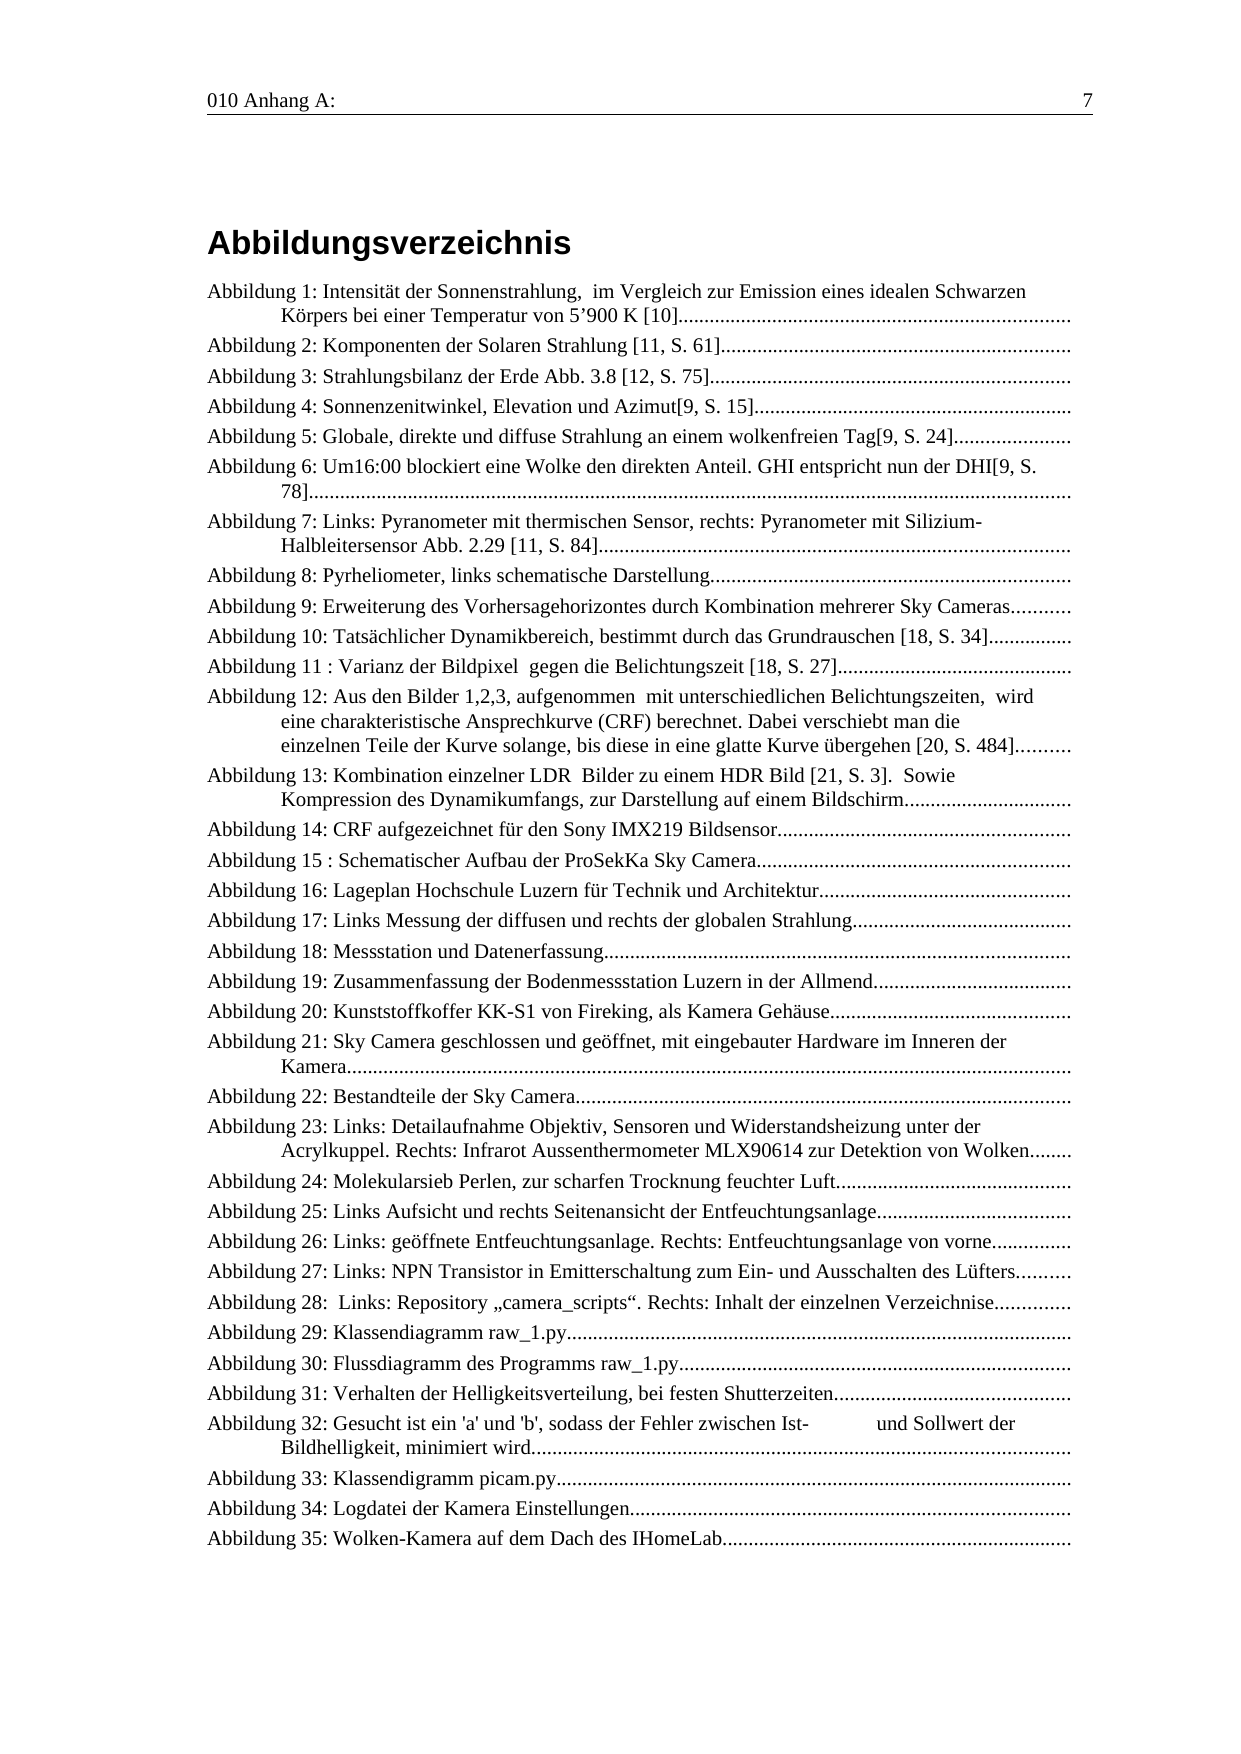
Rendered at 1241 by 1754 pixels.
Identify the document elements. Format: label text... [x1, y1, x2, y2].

text Abbildung 1: Intensität der Sonnenstrahlung, im Vergleich zur Emission eines idealen Schwarzen Körpers bei einer Temperatur von 5’900 K [10]. 15 [207, 279, 1048, 327]
text Abbildung 34: Logdatei der Kamera Einstellungen. 52 [207, 1496, 1048, 1520]
text Abbildung 25: Links Aufsicht und rechts Seitenansicht der Entfeuchtungsanlage. 44 [207, 1199, 1048, 1223]
text Abbildung 12: Aus den Bilder 1,2,3, aufgenommen mit unterschiedlichen Belichtungszeiten, wird eine charakteristische Ansprechkurve (CRF) berechnet. Dabei verschiebt man die einzelnen Teile der Kurve solange, bis diese in eine glatte Kurve übergehen [20, S. 484]. 32 [207, 684, 1048, 757]
text Abbildung 17: Links Messung der diffusen und rechts der globalen Strahlung. 38 [207, 908, 1048, 932]
text Abbildung 3: Strahlungsbilanz der Erde Abb. 3.8 [12, S. 75] 16 [207, 363, 1048, 388]
text Abbildung 21: Sky Camera geschlossen und geöffnet, mit eingebauter Hardware im Inneren der Kamera. 40 [207, 1029, 1048, 1078]
text Abbildung 15 : Schematischer Aufbau der ProSekKa Sky Camera. 36 [207, 848, 1048, 872]
text Abbildung 24: Molekularsieb Perlen, zur scharfen Trocknung feuchter Luft. 44 [207, 1168, 1048, 1193]
text Abbildung 30: Flussdiagramm des Programms raw_1.py 48 [207, 1350, 1048, 1374]
text Abbildung 16: Lageplan Hochschule Luzern für Technik und Architektur 37 [207, 878, 1048, 902]
text Abbildung 11 : Varianz der Bildpixel gegen die Belichtungszeit [18, S. 27] 30 [207, 654, 1048, 678]
text Abbildung 10: Tatsächlicher Dynamikbereich, bestimmt durch das Grundrauschen [18, S. 34] 30 [207, 624, 1048, 648]
text Abbildung 9: Erweiterung des Vorhersagehorizontes durch Kombination mehrerer Sky Cameras. 23 [207, 593, 1048, 618]
text Abbildung 6: Um16:00 blockiert eine Wolke den direkten Anteil. GHI entspricht nun der DHI[9, S. 78]. 18 [207, 454, 1048, 503]
text Abbildung 20: Kunststoffkoffer KK-S1 von Fireking, als Kamera Gehäuse. 40 [207, 999, 1048, 1023]
subtitle Abbildungsverzeichnis [207, 223, 1093, 261]
text Abbildung 35: Wolken-Kamera auf dem Dach des IHomeLab. 53 [207, 1526, 1048, 1550]
text Abbildung 31: Verhalten der Helligkeitsverteilung, bei festen Shutterzeiten. 49 [207, 1381, 1048, 1405]
text Abbildung 2: Komponenten der Solaren Strahlung [11, S. 61] 16 [207, 333, 1048, 357]
text Abbildung 27: Links: NPN Transistor in Emitterschaltung zum Ein- und Ausschalten des Lüfters. 45 [207, 1259, 1048, 1283]
text Abbildung 32: Gesucht ist ein 'a' und 'b', sodass der Fehler zwischen Ist- und Sollwert der Bildhelligkeit, minimiert wird. 50 [207, 1411, 1048, 1459]
text Abbildung 26: Links: geöffnete Entfeuchtungsanlage. Rechts: Entfeuchtungsanlage von vorne. 44 [207, 1229, 1048, 1253]
text Abbildung 23: Links: Detailaufnahme Objektiv, Sensoren und Widerstandsheizung unter der Acrylkuppel. Rechts: Infrarot Aussenthermometer MLX90614 zur Detektion von Wolken. 42 [207, 1114, 1048, 1162]
text Abbildung 8: Pyrheliometer, links schematische Darstellung. 20 [207, 563, 1048, 587]
text Abbildung 22: Bestandteile der Sky Camera 41 [207, 1084, 1048, 1108]
text Abbildung 5: Globale, direkte und diffuse Strahlung an einem wolkenfreien Tag[9, S. 24]. 17 [207, 424, 1048, 448]
text Abbildung 7: Links: Pyranometer mit thermischen Sensor, rechts: Pyranometer mit Silizium-Halbleitersensor Abb. 2.29 [11, S. 84]. 20 [207, 509, 1048, 557]
text Abbildung 19: Zusammenfassung der Bodenmessstation Luzern in der Allmend. 39 [207, 969, 1048, 993]
text Abbildung 14: CRF aufgezeichnet für den Sony IMX219 Bildsensor. 33 [207, 817, 1048, 841]
text Abbildung 33: Klassendigramm picam.py 51 [207, 1465, 1048, 1489]
text Abbildung 29: Klassendiagramm raw_1.py 48 [207, 1320, 1048, 1344]
text Abbildung 18: Messstation und Datenerfassung 38 [207, 938, 1048, 963]
text Abbildung 4: Sonnenzenitwinkel, Elevation und Azimut[9, S. 15] 17 [207, 394, 1048, 418]
text Abbildung 13: Kombination einzelner LDR Bilder zu einem HDR Bild [21, S. 3]. Sowie Kompression des Dynamikumfangs, zur Darstellung auf einem Bildschirm. 32 [207, 763, 1048, 811]
text Abbildung 28: Links: Repository „camera_scripts“. Rechts: Inhalt der einzelnen Verzeichnise. 46 [207, 1290, 1048, 1314]
